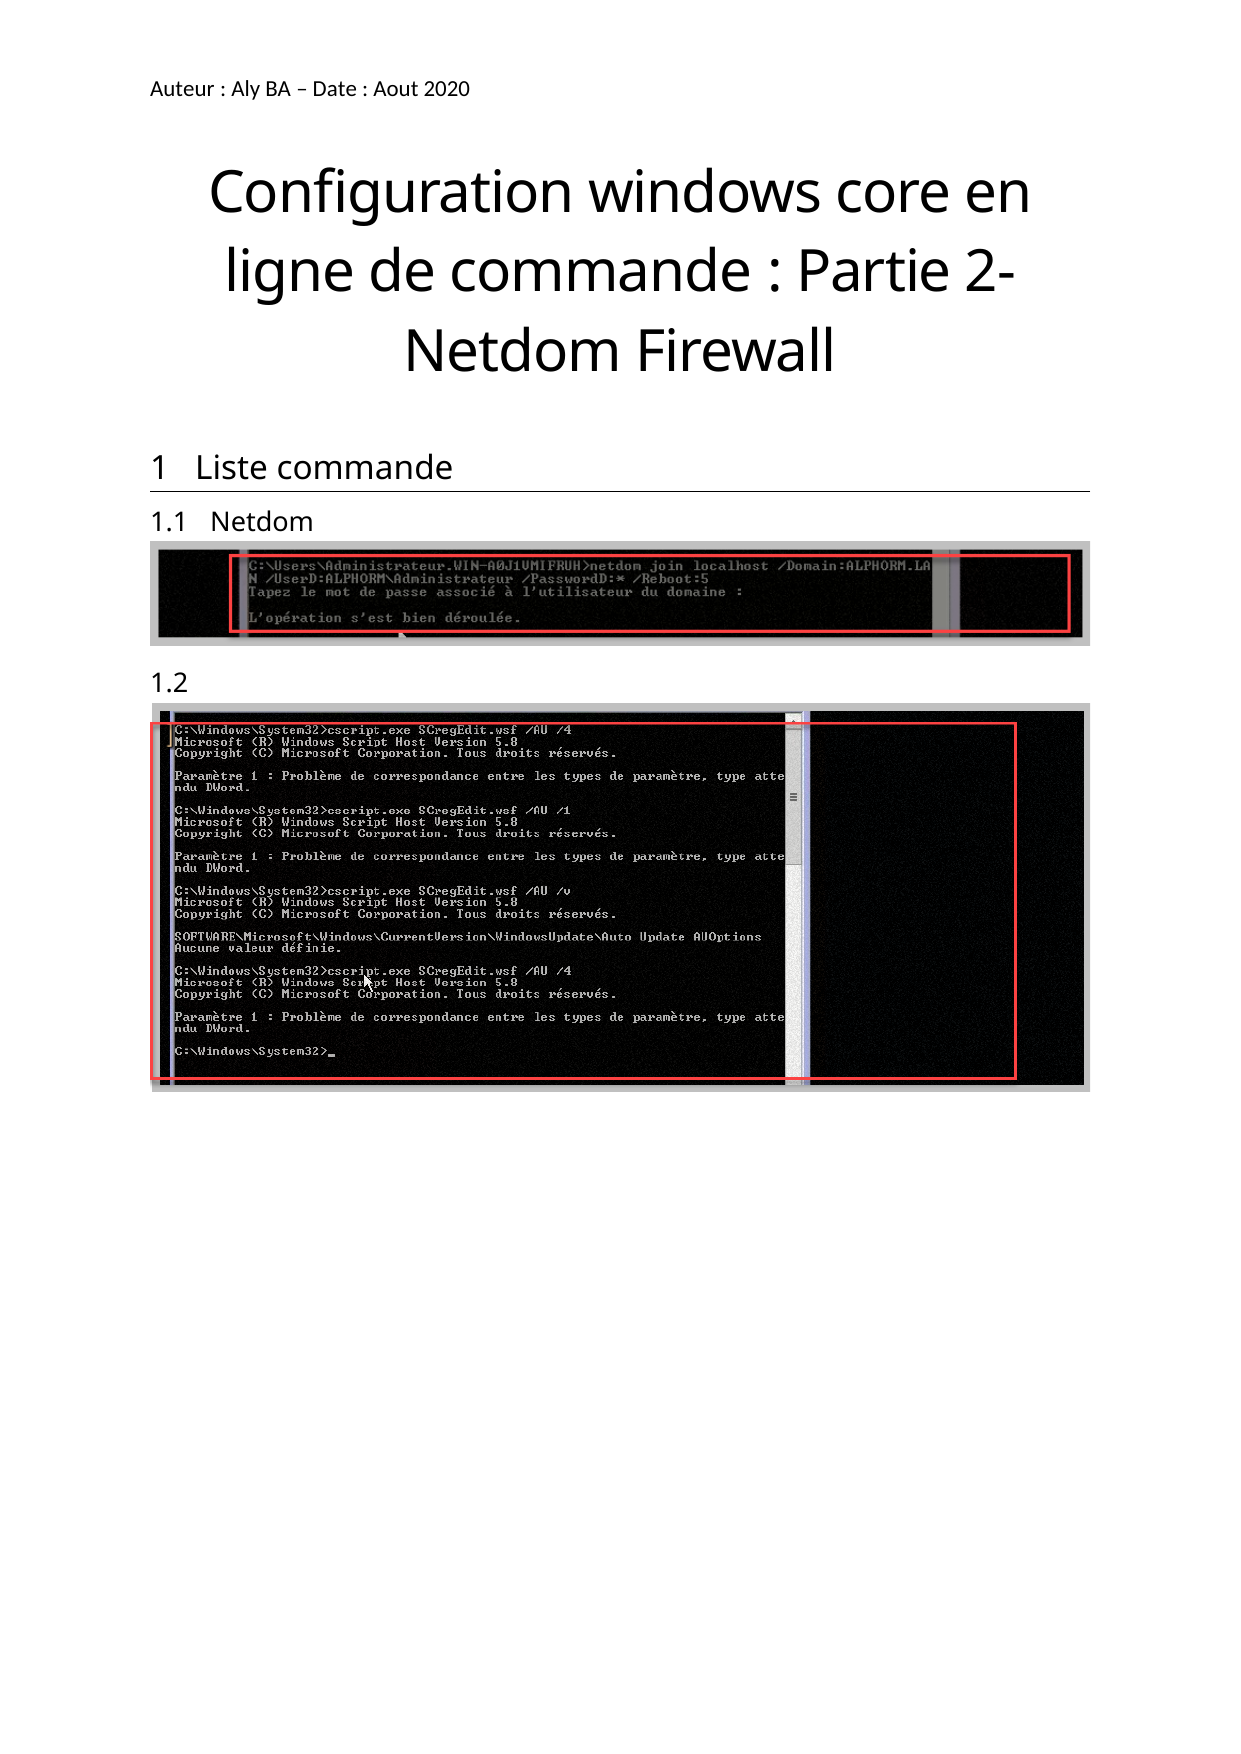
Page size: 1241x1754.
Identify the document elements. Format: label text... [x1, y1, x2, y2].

subtitle Netdom [150, 502, 1090, 539]
picture [150, 541, 1091, 646]
subtitle Liste commande [150, 444, 1090, 491]
picture [150, 703, 1091, 1092]
title Configuration windows core en ligne de commande : Partie 2-Netdom Firewall [150, 150, 1090, 388]
